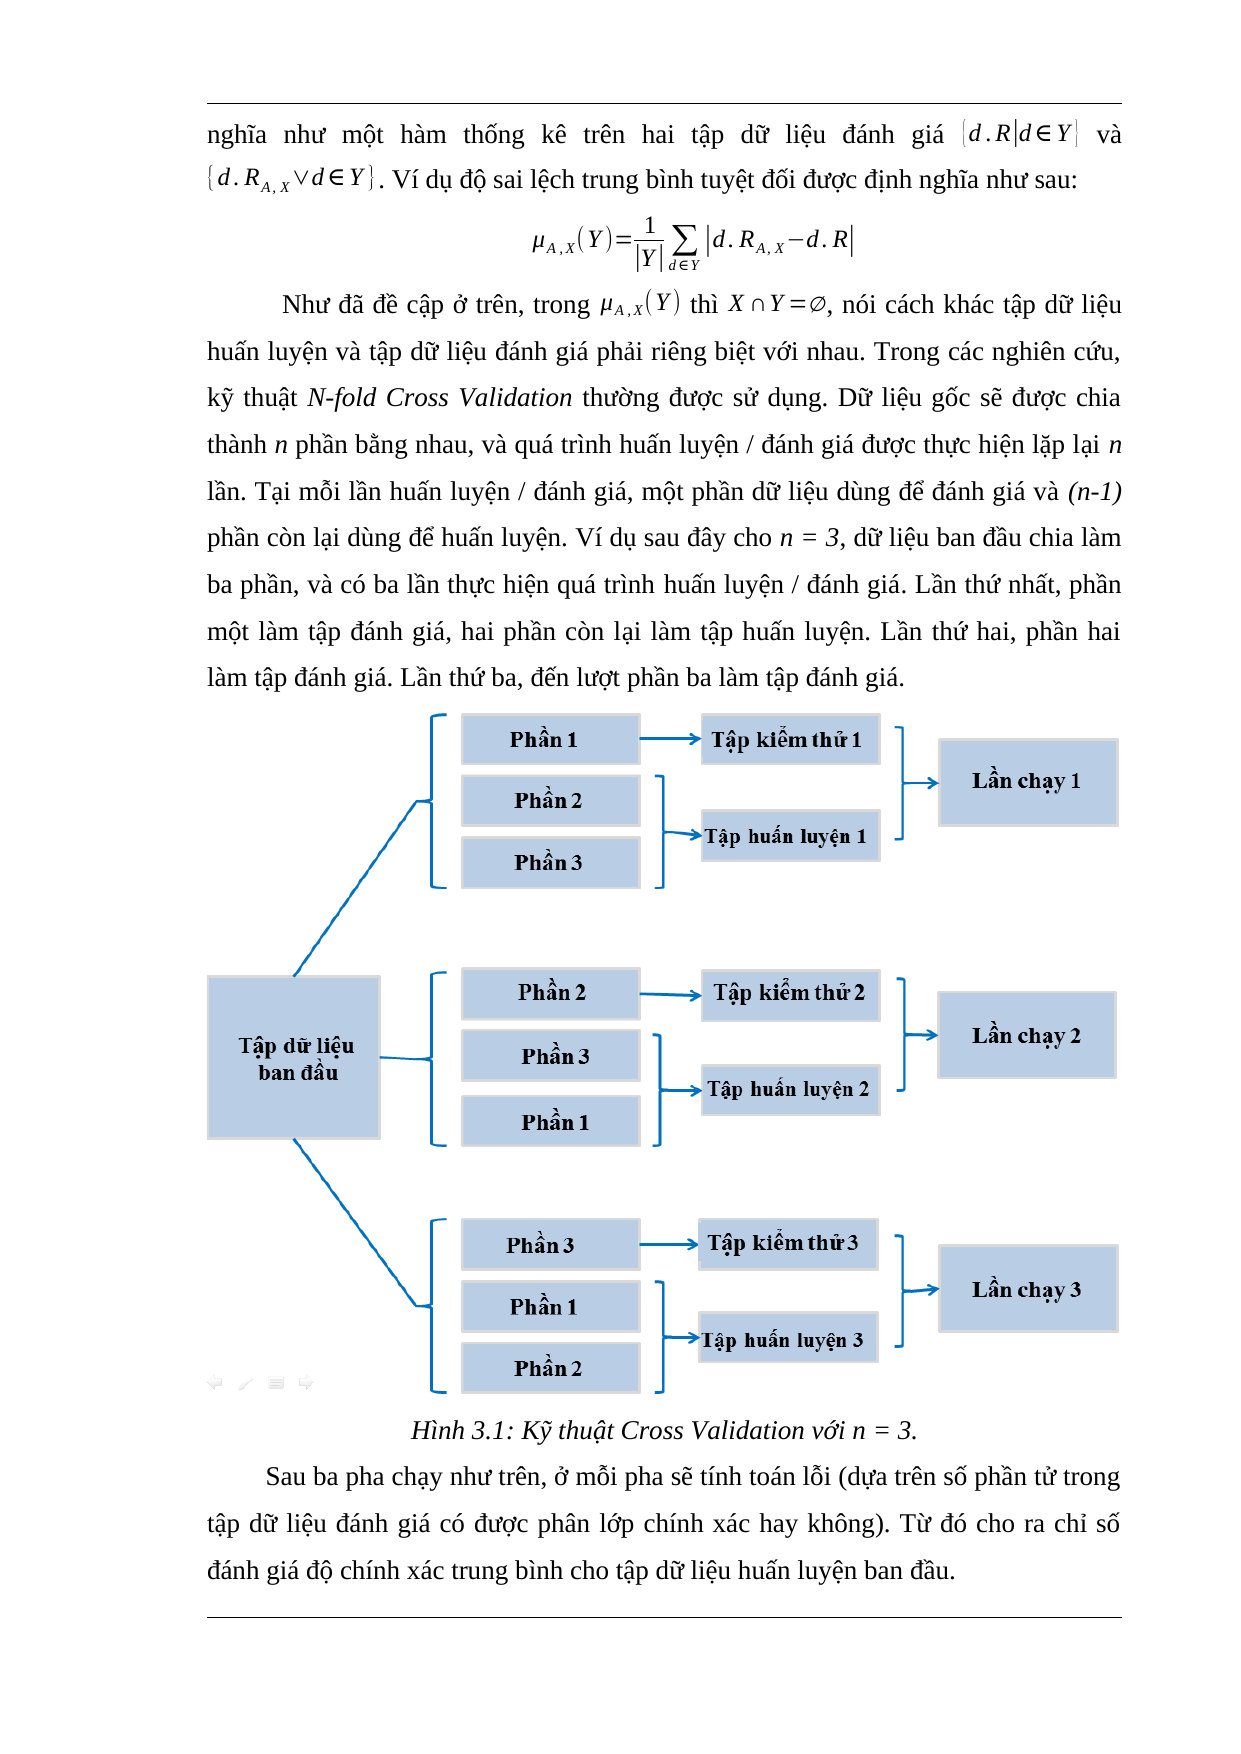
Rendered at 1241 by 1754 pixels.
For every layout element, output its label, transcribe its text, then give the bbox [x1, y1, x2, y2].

text Hình 3.1: Kỹ thuật Cross Validation với n = 3. [207, 1414, 1122, 1445]
text Như đã đề cập ở trên, trong thì , nói cách khác tập dữ liệu huấn luyện và tập dữ liệu đánh giá phải riêng biệt với nhau. Trong các nghiên cứu, kỹ thuật N-fold Cross Validation thường được sử dụng. Dữ liệu gốc sẽ được chia thành n phần bằng nhau, và quá trình huấn luyện / đánh giá được thực hiện lặp lại n lần. Tại mỗi lần huấn luyện / đánh giá, một phần dữ liệu dùng để đánh giá và (n-1) phần còn lại dùng để huấn luyện. Ví dụ sau đây cho n = 3, dữ liệu ban đầu chia làm ba phần, và có ba lần thực hiện quá trình huấn luyện / đánh giá. Lần thứ nhất, phần một làm tập đánh giá, hai phần còn lại làm tập huấn luyện. Lần thứ hai, phần hai làm tập đánh giá. Lần thứ ba, đến lượt phần ba làm tập đánh giá. [207, 287, 1122, 693]
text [207, 118, 1122, 196]
text Sau ba pha chạy như trên, ở mỗi pha sẽ tính toán lỗi (dựa trên số phần tử trong tập dữ liệu đánh giá có được phân lớp chính xác hay không). Từ đó cho ra chỉ số đánh giá độ chính xác trung bình cho tập dữ liệu huấn luyện ban đầu. [207, 1461, 1122, 1585]
picture [206, 708, 1123, 1400]
